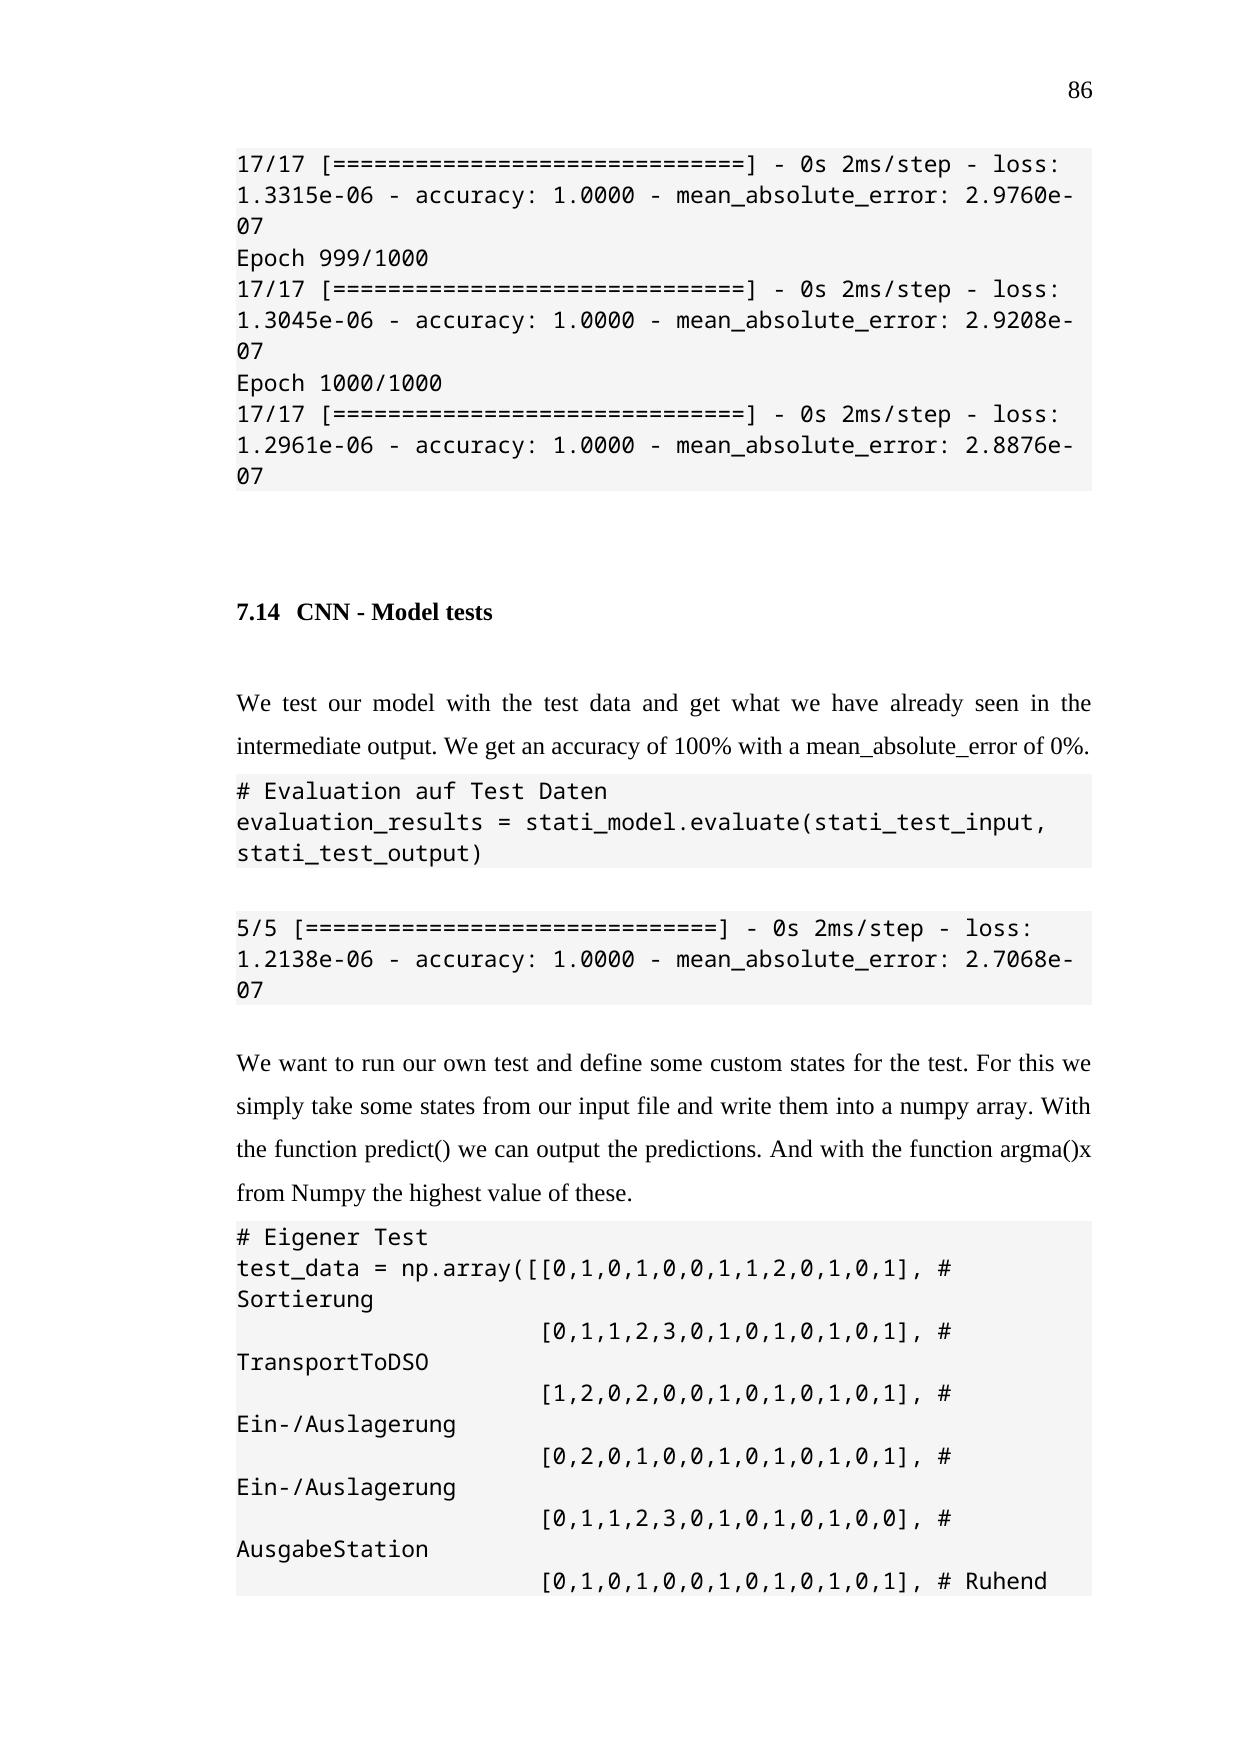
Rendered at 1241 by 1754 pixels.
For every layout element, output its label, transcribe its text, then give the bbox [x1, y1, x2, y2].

text 5/5 [==============================] - 0s 2ms/step - loss: 1.2138e-06 - accuracy: 1.0000 - mean_absolute_error: 2.7068e-07 [236, 911, 1092, 1005]
text Epoch 999/1000 [236, 241, 1092, 273]
subtitle CNN - Model tests [236, 597, 1092, 626]
text 17/17 [==============================] - 0s 2ms/step - loss: 1.3315e-06 - accuracy: 1.0000 - mean_absolute_error: 2.9760e-07 [236, 148, 1092, 241]
text We test our model with the test data and get what we have already seen in the intermediate output. We get an accuracy of 100% with a mean_absolute_error of 0%. [236, 688, 1092, 760]
text We want to run our own test and define some custom states for the test. For this we simply take some states from our input file and write them into a numpy array. With the function predict() we can output the predictions. And with the function argma()x from Numpy the highest value of these. [236, 1048, 1092, 1206]
text Epoch 1000/1000 [236, 366, 1092, 398]
text 17/17 [==============================] - 0s 2ms/step - loss: 1.2961e-06 - accuracy: 1.0000 - mean_absolute_error: 2.8876e-07 [236, 398, 1092, 491]
text 17/17 [==============================] - 0s 2ms/step - loss: 1.3045e-06 - accuracy: 1.0000 - mean_absolute_error: 2.9208e-07 [236, 273, 1092, 366]
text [236, 1221, 1092, 1596]
text # Evaluation auf Test Daten evaluation_results = stati_model.evaluate(stati_test_input, stati_test_output) [236, 774, 1092, 868]
